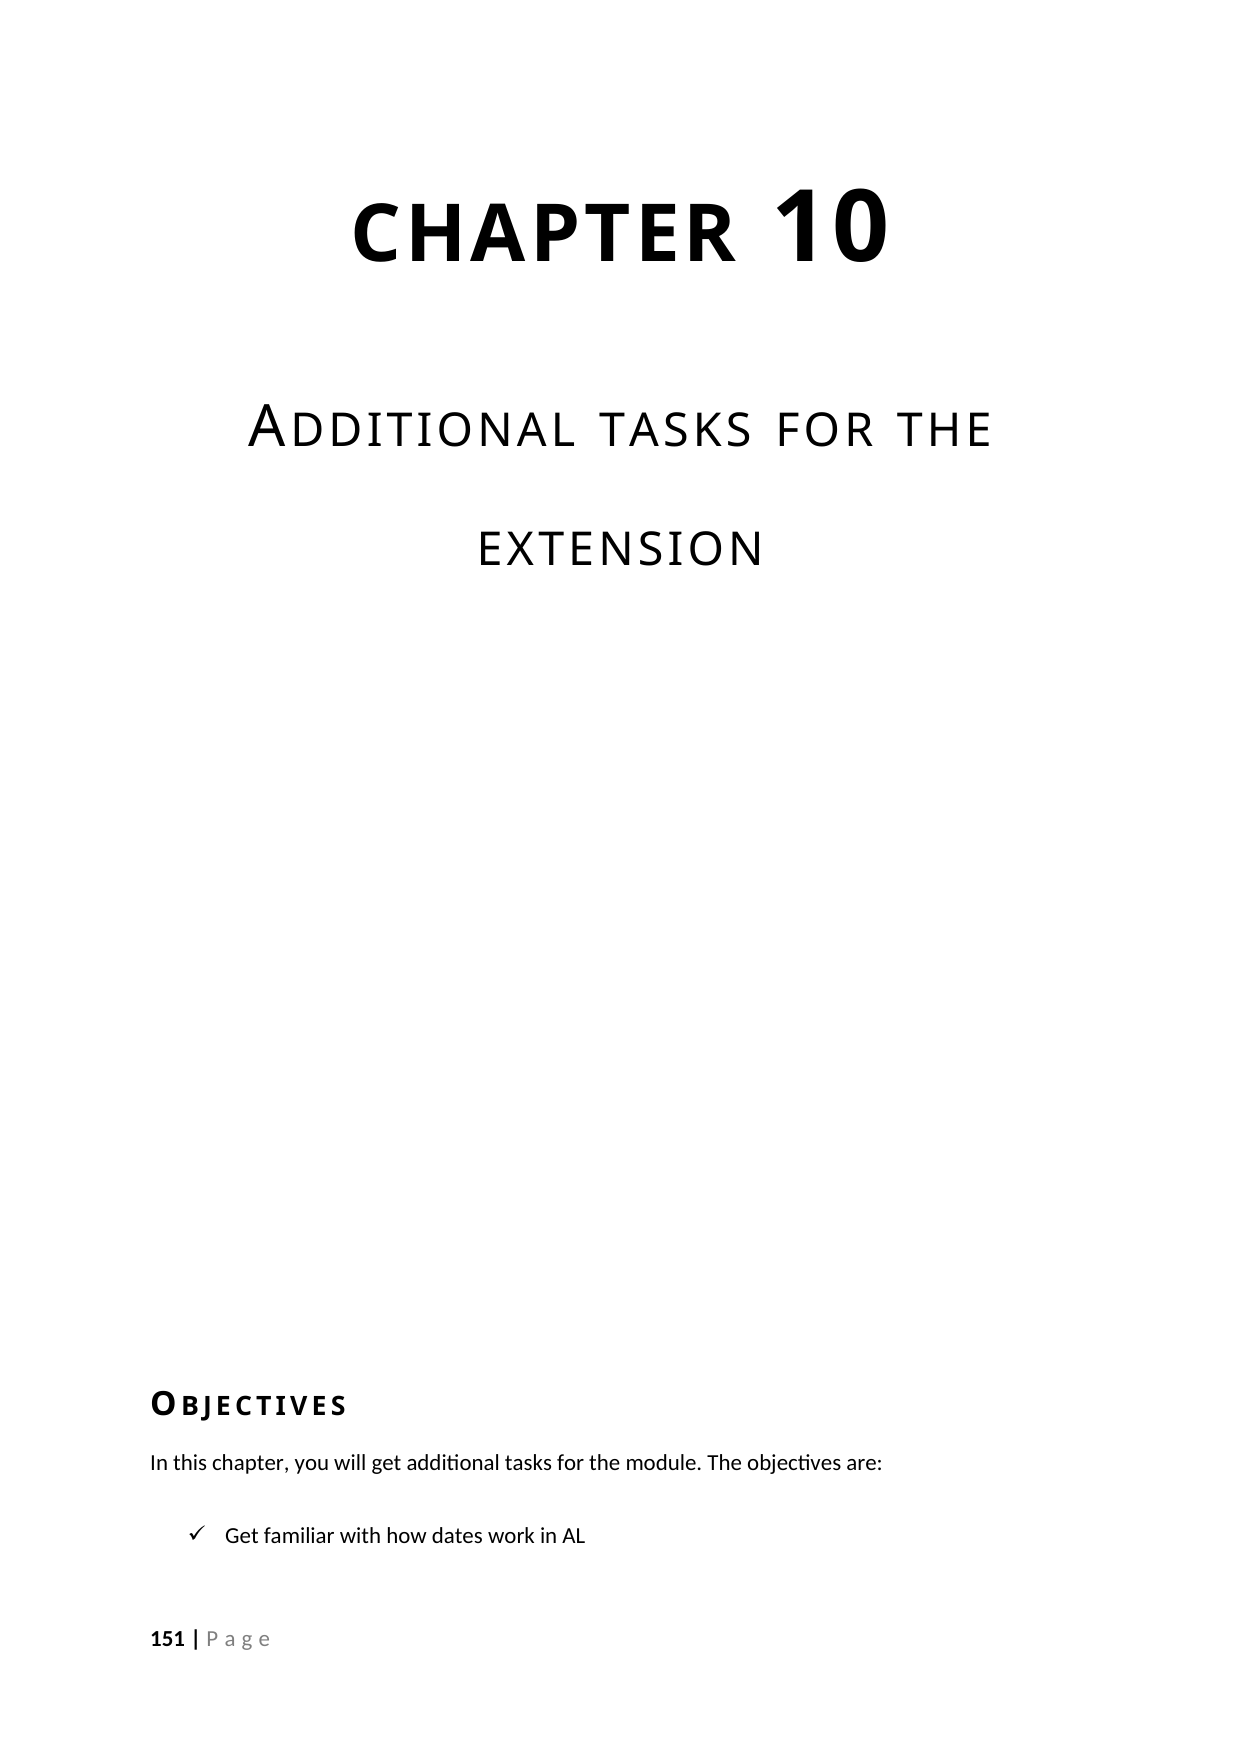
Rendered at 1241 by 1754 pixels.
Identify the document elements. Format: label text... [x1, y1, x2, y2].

subtitle Additional tasks for the extension [150, 383, 1090, 582]
text In this chapter, you will get additional tasks for the module. The objectives are: [150, 1448, 1090, 1476]
subtitle chapter 10 [150, 154, 1090, 290]
list Get familiar with how dates work in AL [187, 1521, 1090, 1549]
subtitle Objectives [150, 1380, 1090, 1426]
